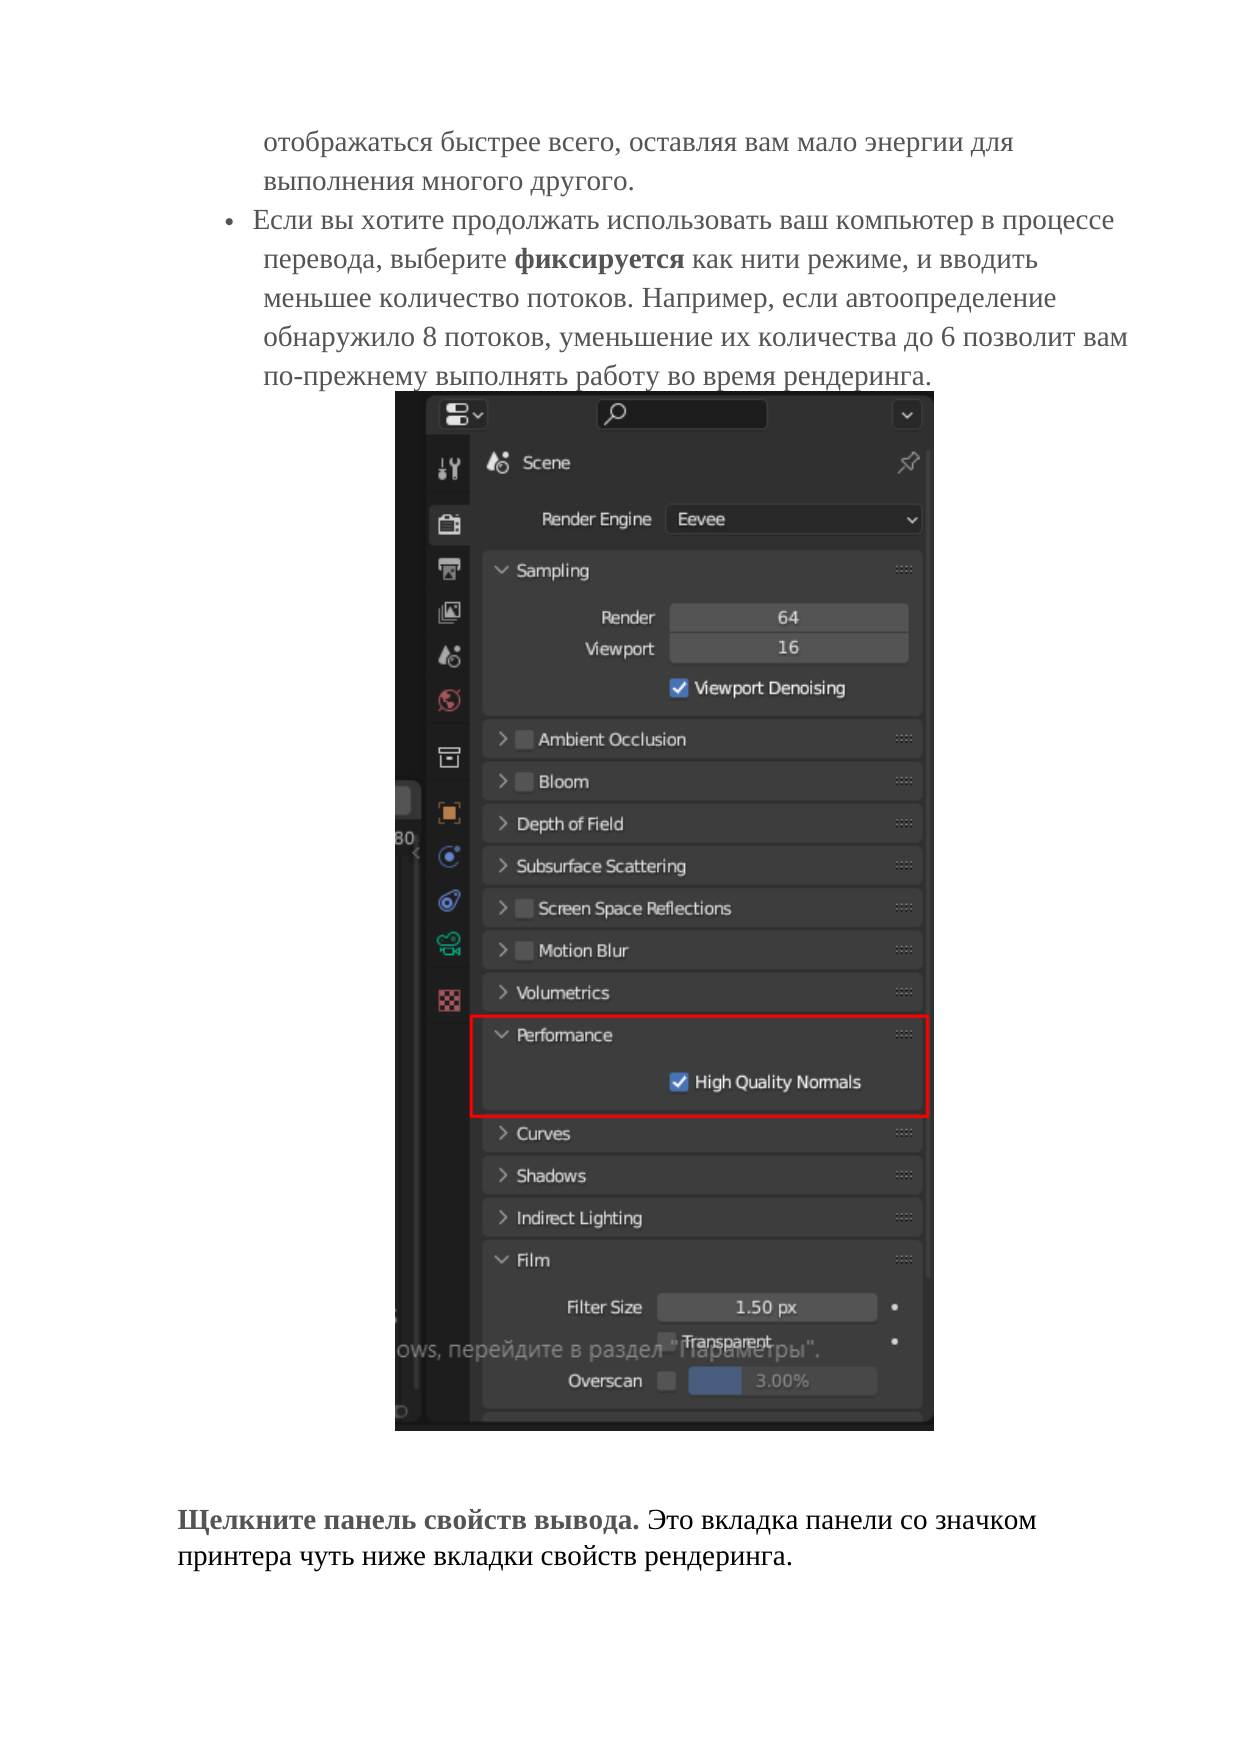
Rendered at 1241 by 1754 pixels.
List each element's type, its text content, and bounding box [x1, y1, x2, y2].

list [226, 118, 1152, 196]
list Если вы хотите продолжать использовать ваш компьютер в процессе перевода, выберите фиксируется как нити режиме, и вводить меньшее количество потоков. Например, если автоопределение обнаружило 8 потоков, уменьшение их количества до 6 позволит вам по-прежнему выполнять работу во время рендеринга. [226, 196, 1152, 392]
picture [395, 391, 934, 1431]
text Щелкните панель свойств вывода. Это вкладка панели со значком принтера чуть ниже вкладки свойств рендеринга. [177, 1502, 1152, 1572]
